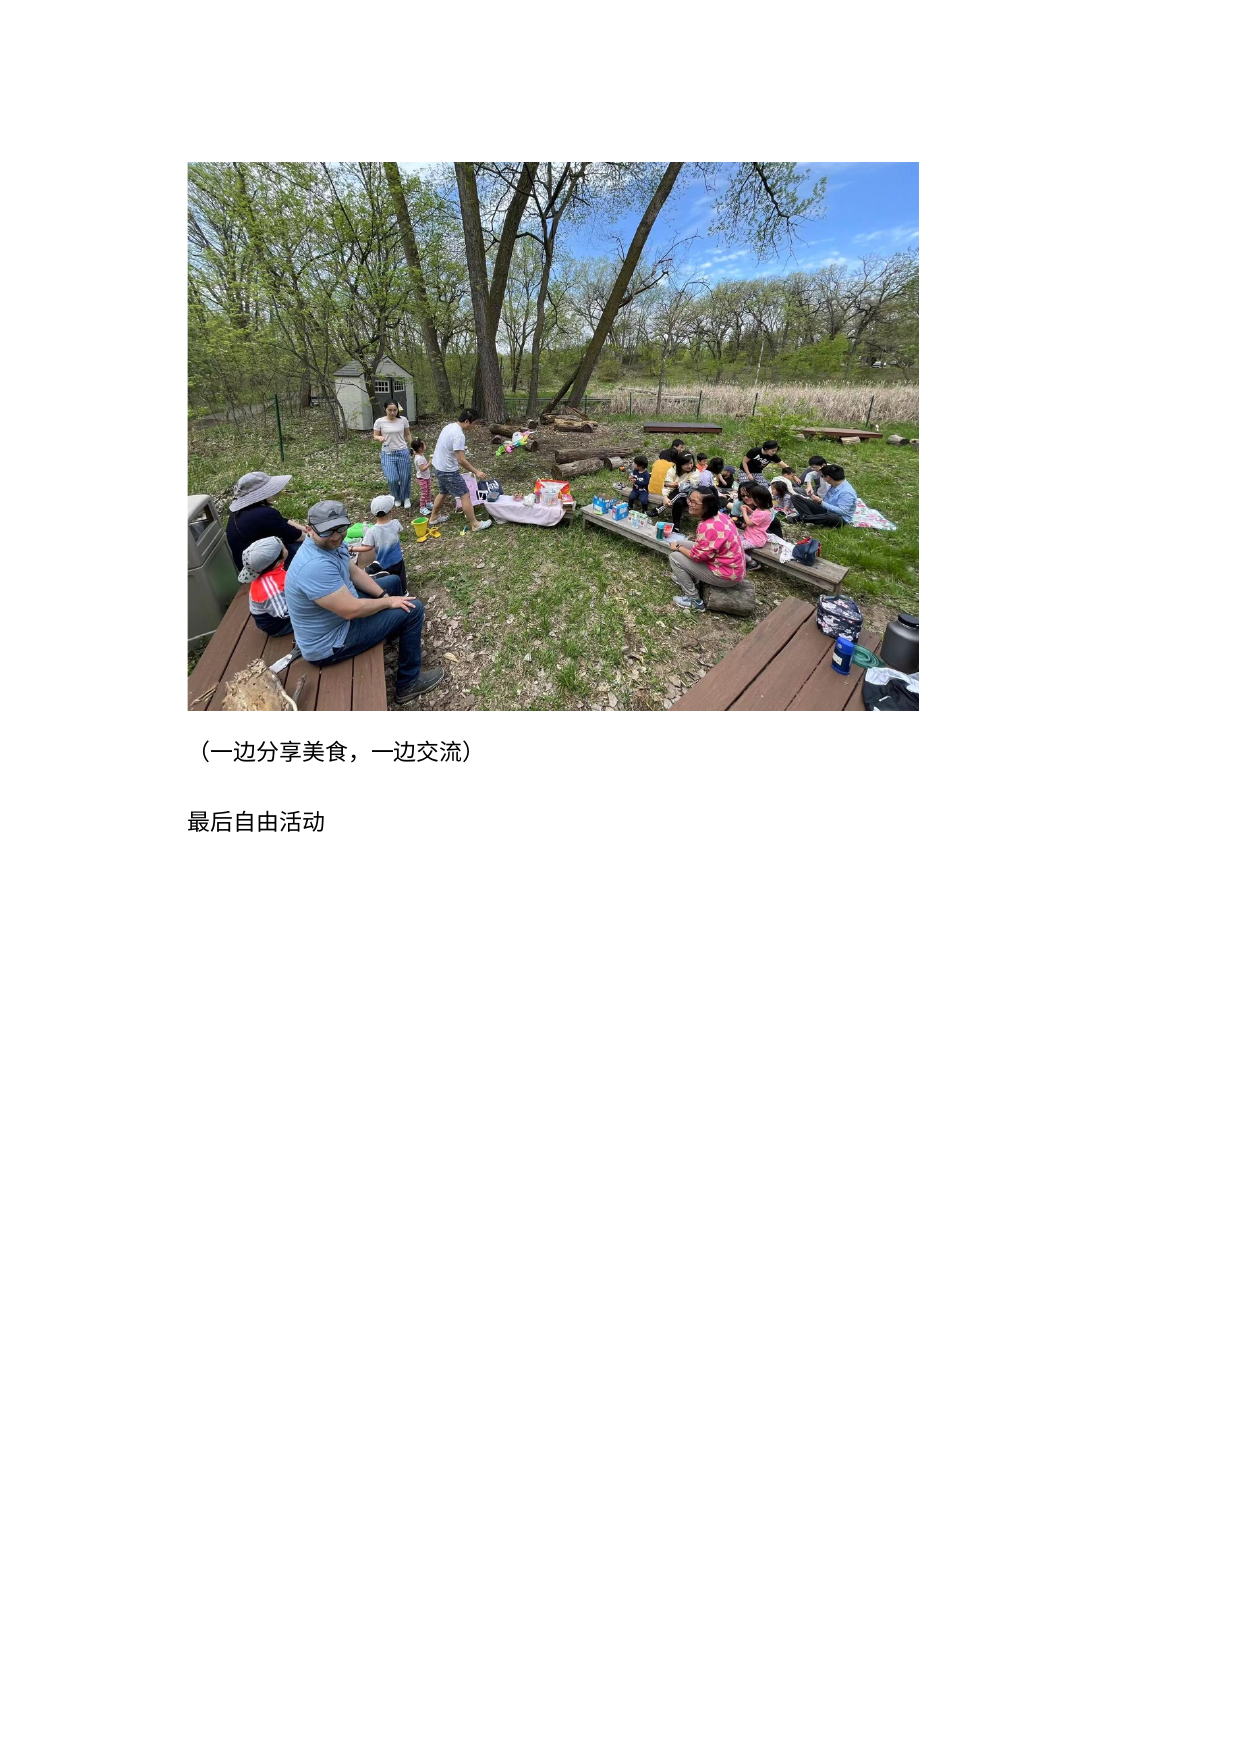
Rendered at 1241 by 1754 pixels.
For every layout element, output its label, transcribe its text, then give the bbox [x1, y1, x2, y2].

text 最后自由活动 [187, 788, 1053, 853]
picture [187, 162, 919, 711]
text （一边分享美食，一边交流） [187, 718, 1053, 783]
